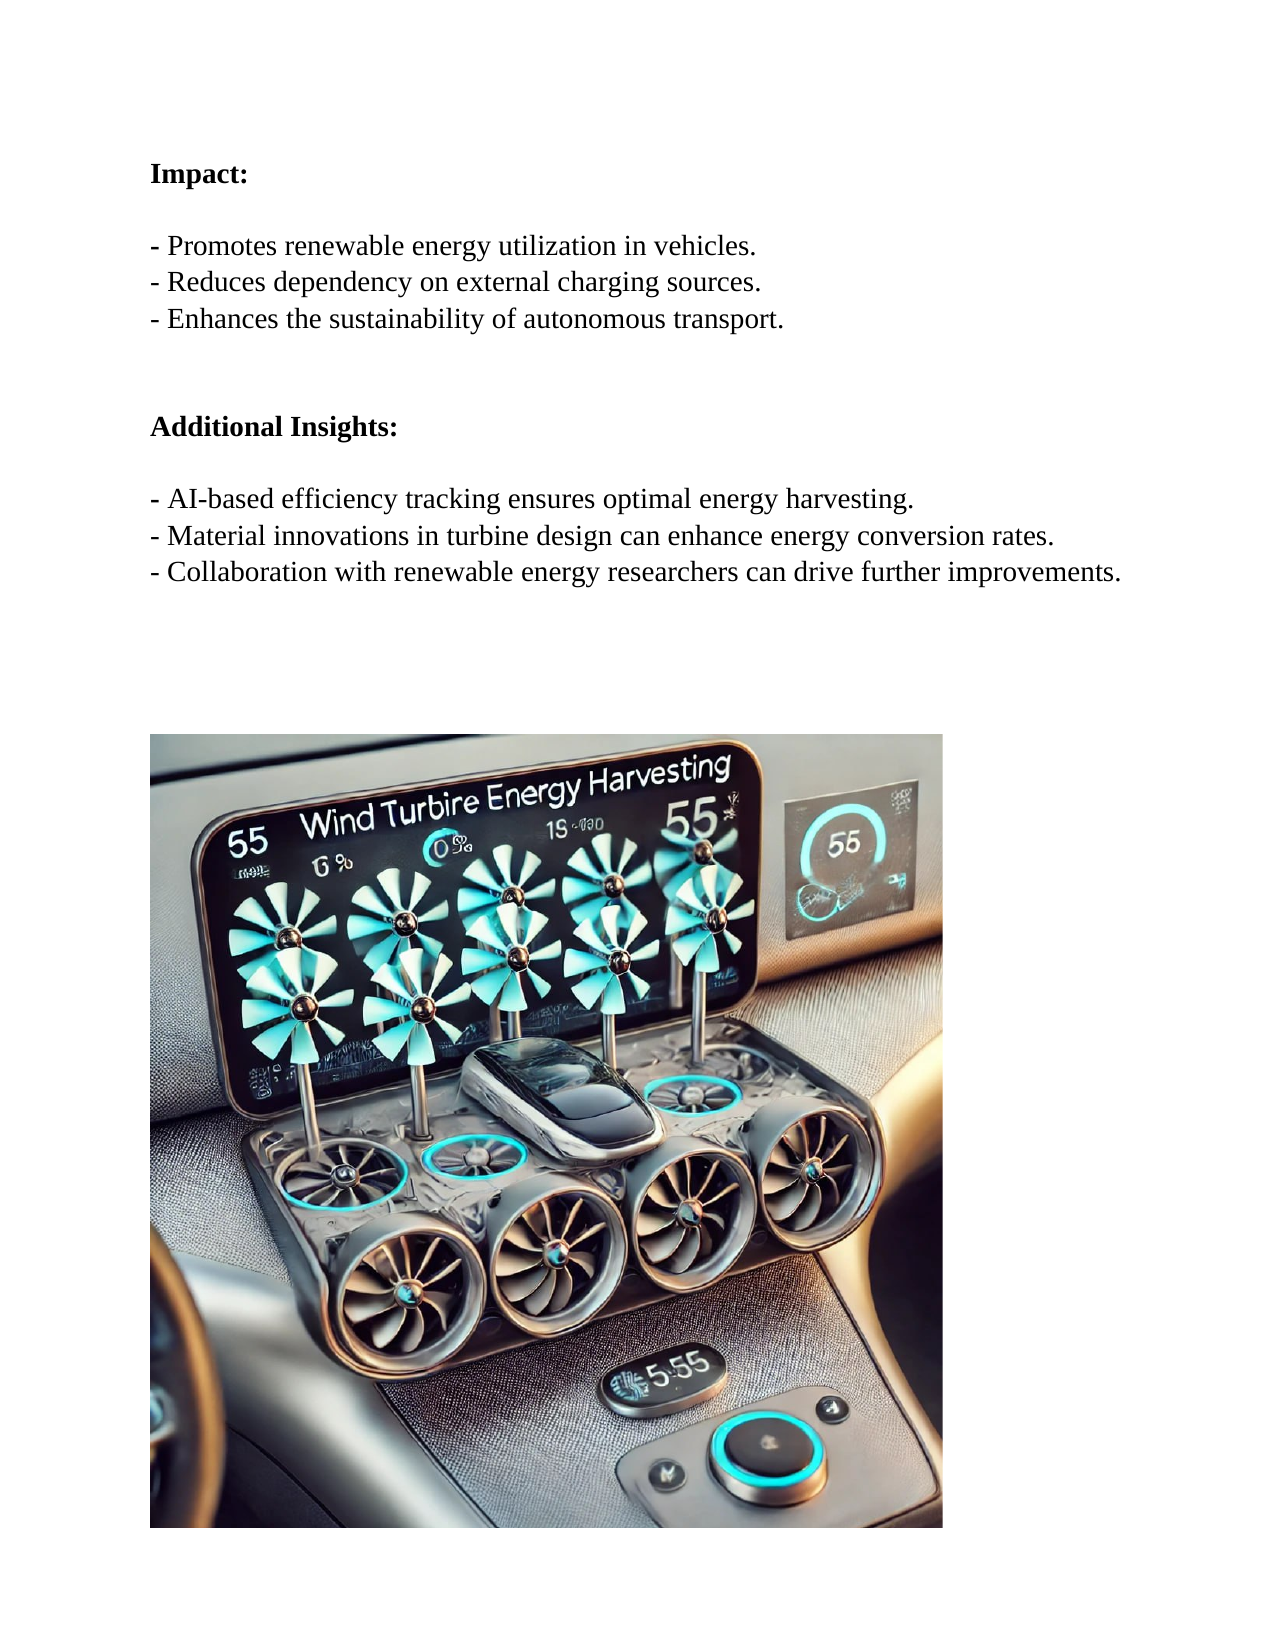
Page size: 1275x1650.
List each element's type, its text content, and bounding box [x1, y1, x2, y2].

subtitle - Material innovations in turbine design can enhance energy conversion rates. [150, 518, 1125, 551]
subtitle Additional Insights: [150, 409, 1125, 443]
subtitle - Promotes renewable energy utilization in vehicles. [150, 228, 1125, 262]
subtitle - Enhances the sustainability of autonomous transport. [150, 301, 1125, 334]
subtitle - AI-based efficiency tracking ensures optimal energy harvesting. [150, 481, 1125, 515]
subtitle - Collaboration with renewable energy researchers can drive further improvements. [150, 554, 1125, 587]
subtitle Impact: [150, 156, 1125, 190]
subtitle - Reduces dependency on external charging sources. [150, 264, 1125, 298]
picture [150, 734, 943, 1528]
